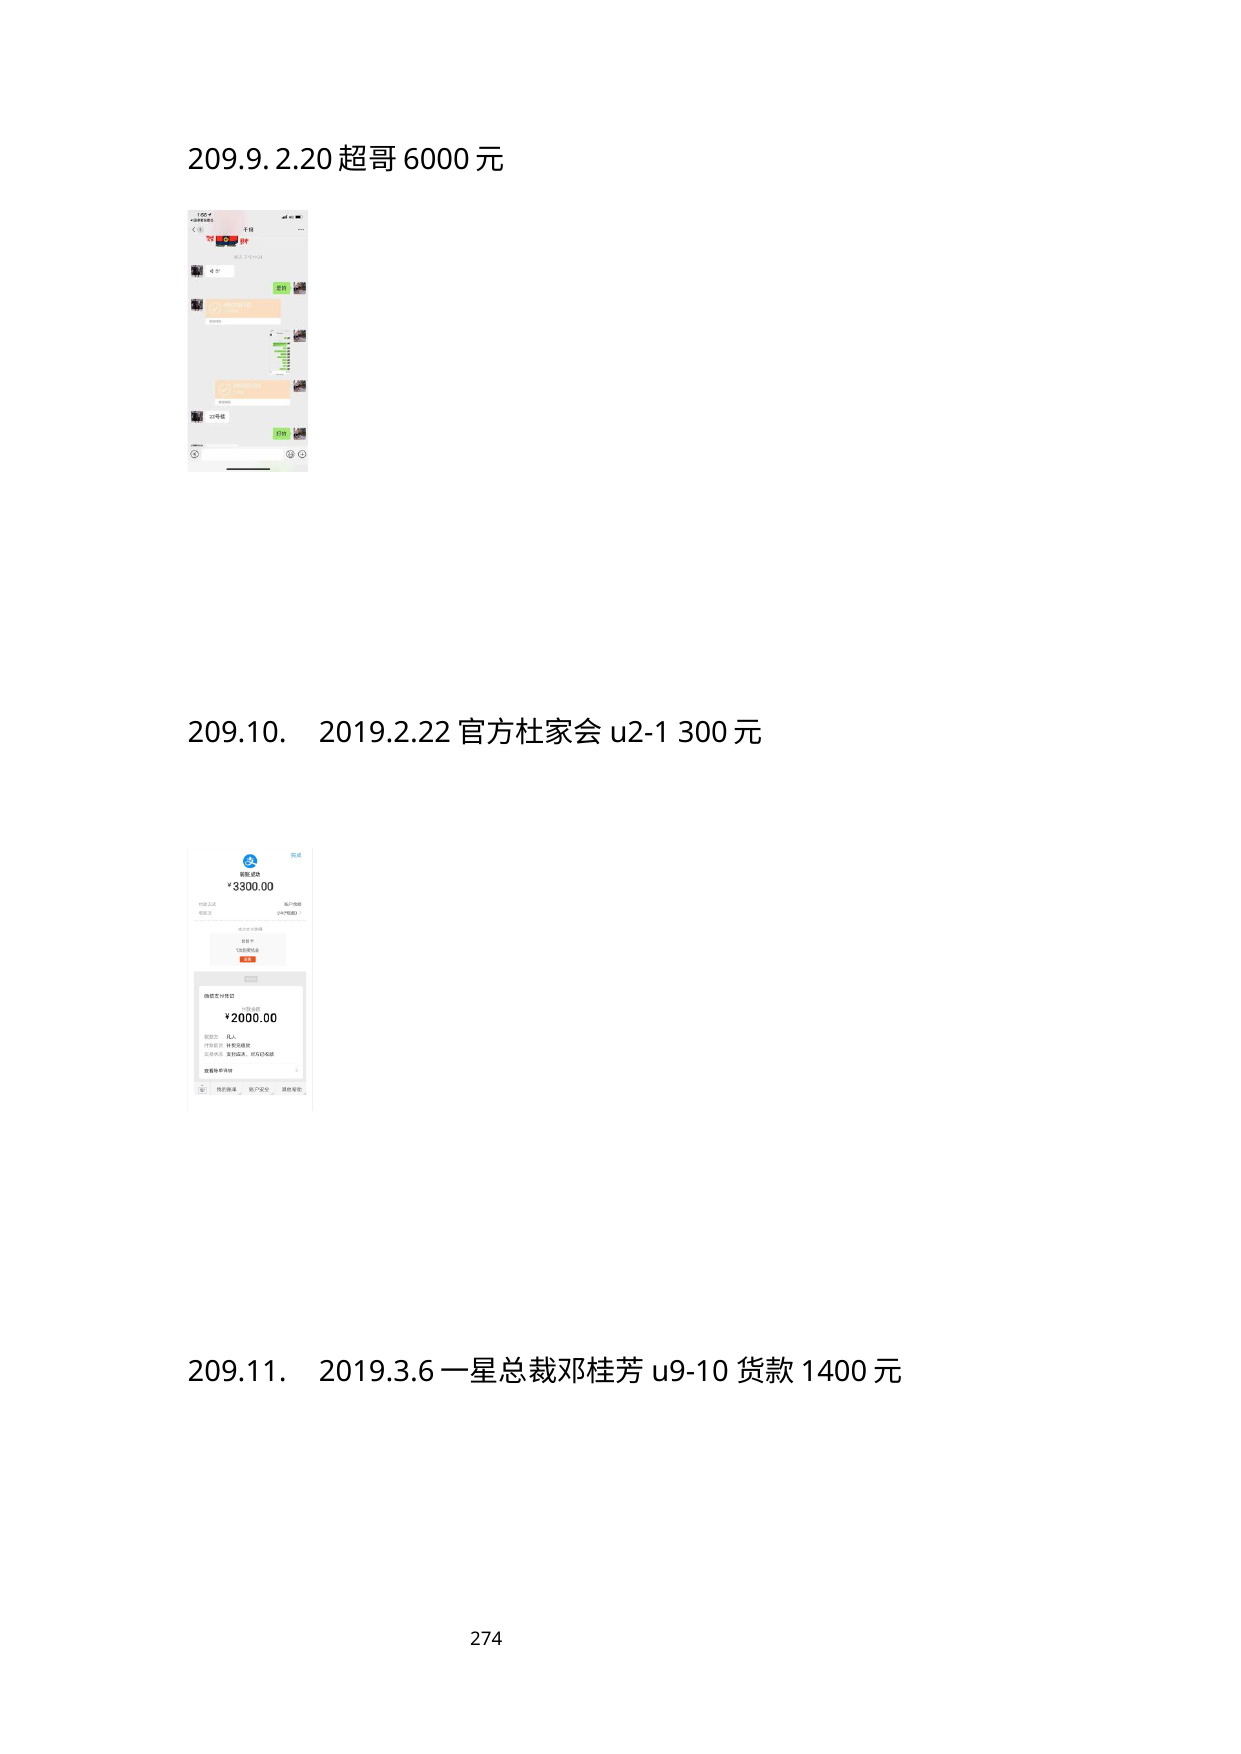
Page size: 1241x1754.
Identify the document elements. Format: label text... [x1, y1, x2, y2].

picture [187, 210, 309, 472]
picture [187, 848, 313, 1111]
subtitle 2019.2.22官方杜家会 u2-1 300元 [187, 698, 1053, 763]
subtitle 2019.3.6一星总裁邓桂芳 u9-10 货款1400元 [187, 1336, 1053, 1401]
subtitle 2.20超哥6000元 [187, 124, 1053, 189]
